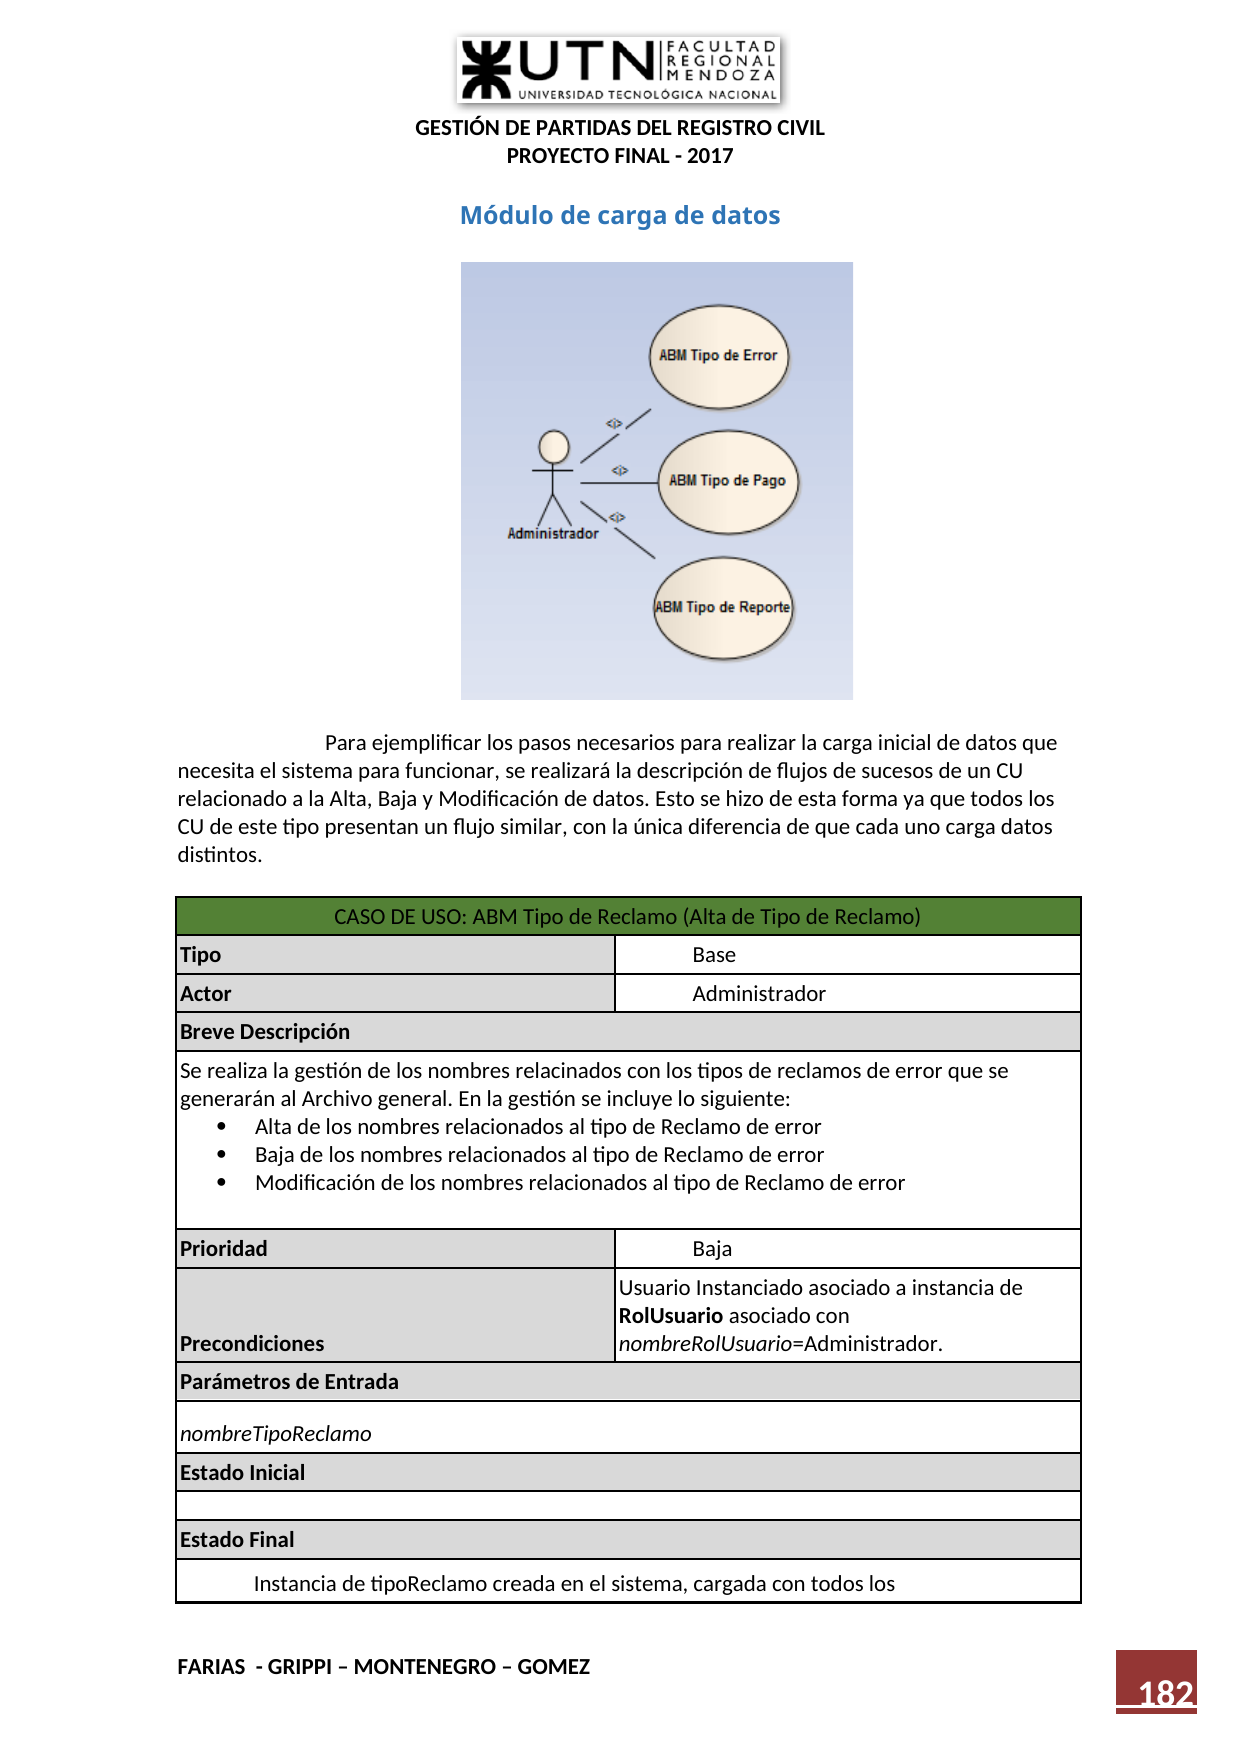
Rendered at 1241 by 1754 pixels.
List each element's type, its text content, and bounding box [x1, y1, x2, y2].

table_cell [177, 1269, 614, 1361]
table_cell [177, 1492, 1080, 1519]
picture [449, 29, 791, 114]
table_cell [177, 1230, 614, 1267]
picture [461, 262, 854, 700]
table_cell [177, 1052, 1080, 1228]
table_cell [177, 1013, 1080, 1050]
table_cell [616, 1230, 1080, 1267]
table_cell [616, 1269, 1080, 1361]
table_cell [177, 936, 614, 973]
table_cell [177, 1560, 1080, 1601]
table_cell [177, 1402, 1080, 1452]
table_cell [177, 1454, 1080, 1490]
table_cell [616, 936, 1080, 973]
subtitle Módulo de carga de datos [177, 197, 1063, 232]
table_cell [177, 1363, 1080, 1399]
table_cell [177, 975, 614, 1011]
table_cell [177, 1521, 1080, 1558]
text Para ejemplificar los pasos necesarios para realizar la carga inicial de datos que necesita el sistema para funcionar, se realizará la descripción de flujos de sucesos de un CU relacionado a la Alta, Baja y Modificación de datos. Esto se hizo de esta forma ya que todos los CU de este tipo presentan un flujo similar, con la única diferencia de que cada uno carga datos distintos. [177, 728, 1063, 868]
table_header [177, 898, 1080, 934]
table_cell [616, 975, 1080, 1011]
